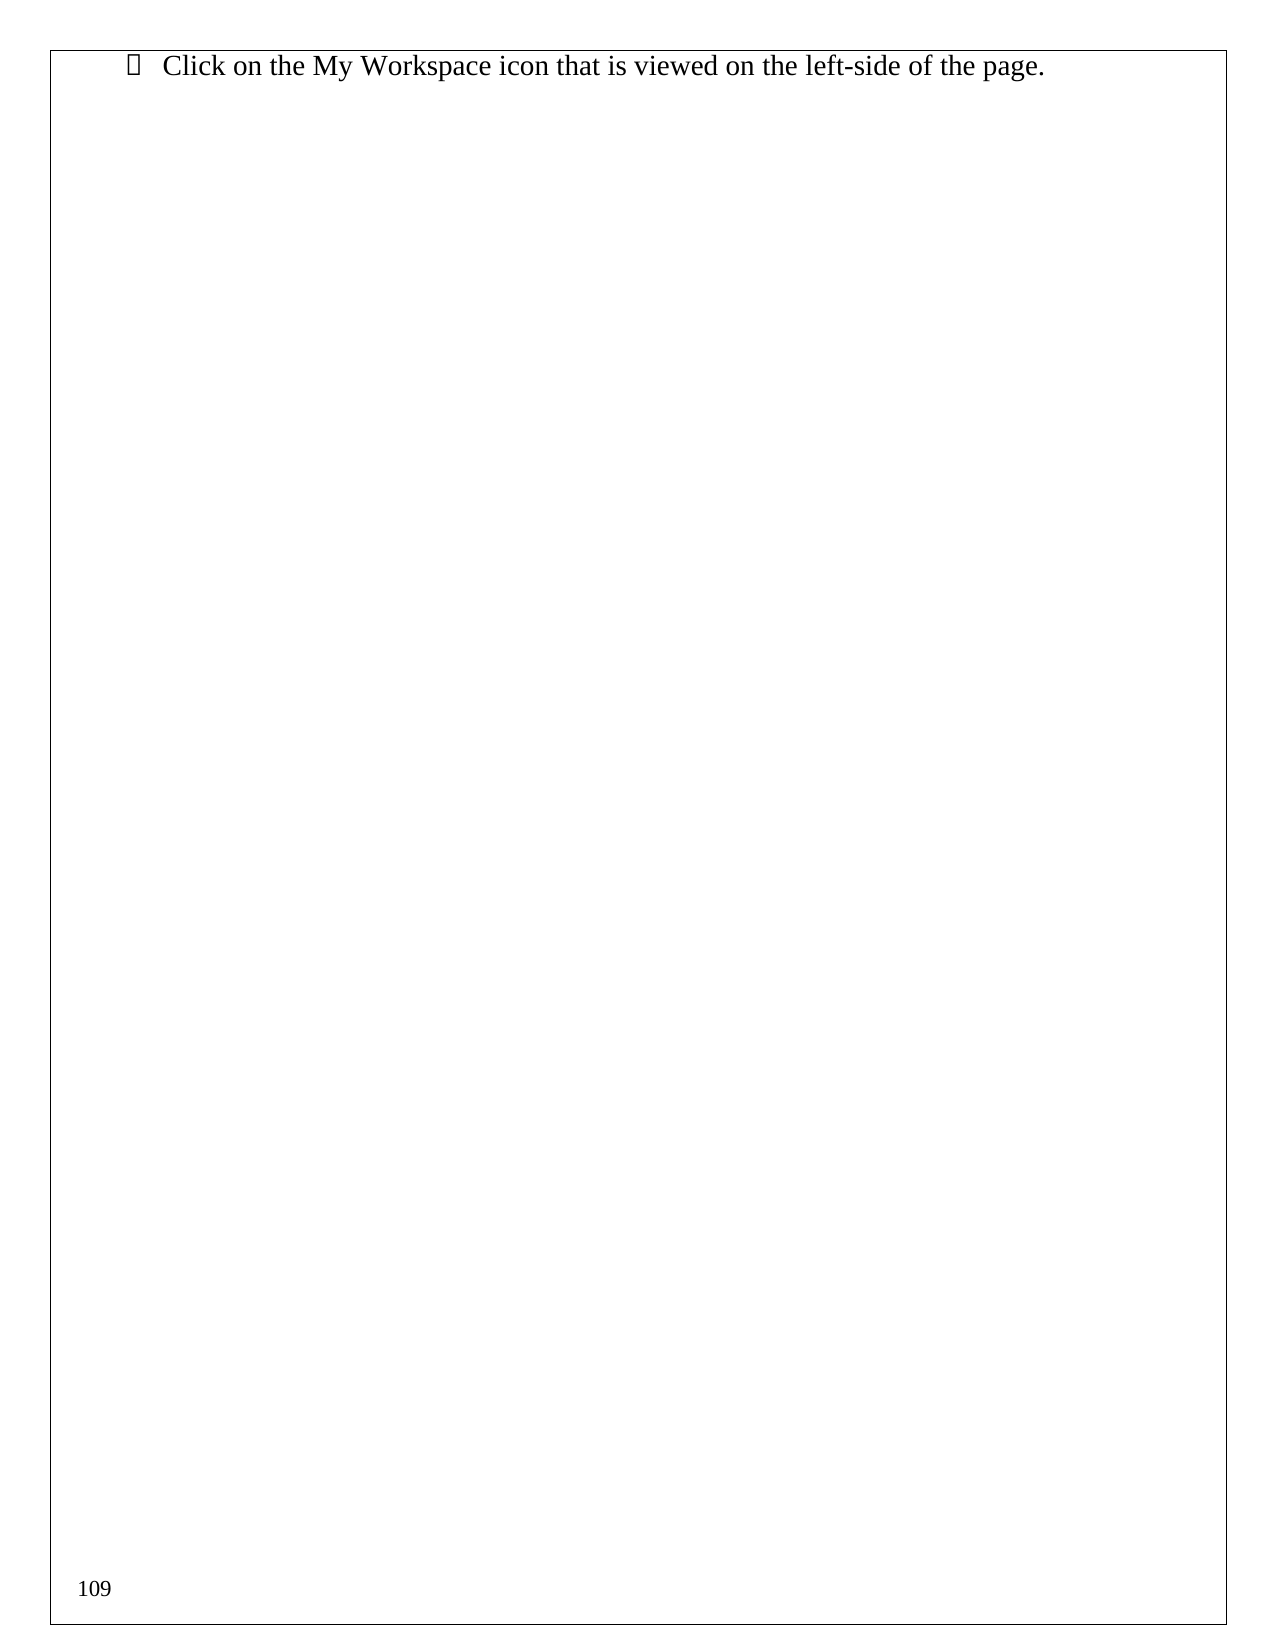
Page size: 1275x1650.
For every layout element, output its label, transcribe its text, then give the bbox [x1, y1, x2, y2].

list Click on the My Workspace icon that is viewed on the left-side of the page. [125, 51, 1226, 83]
